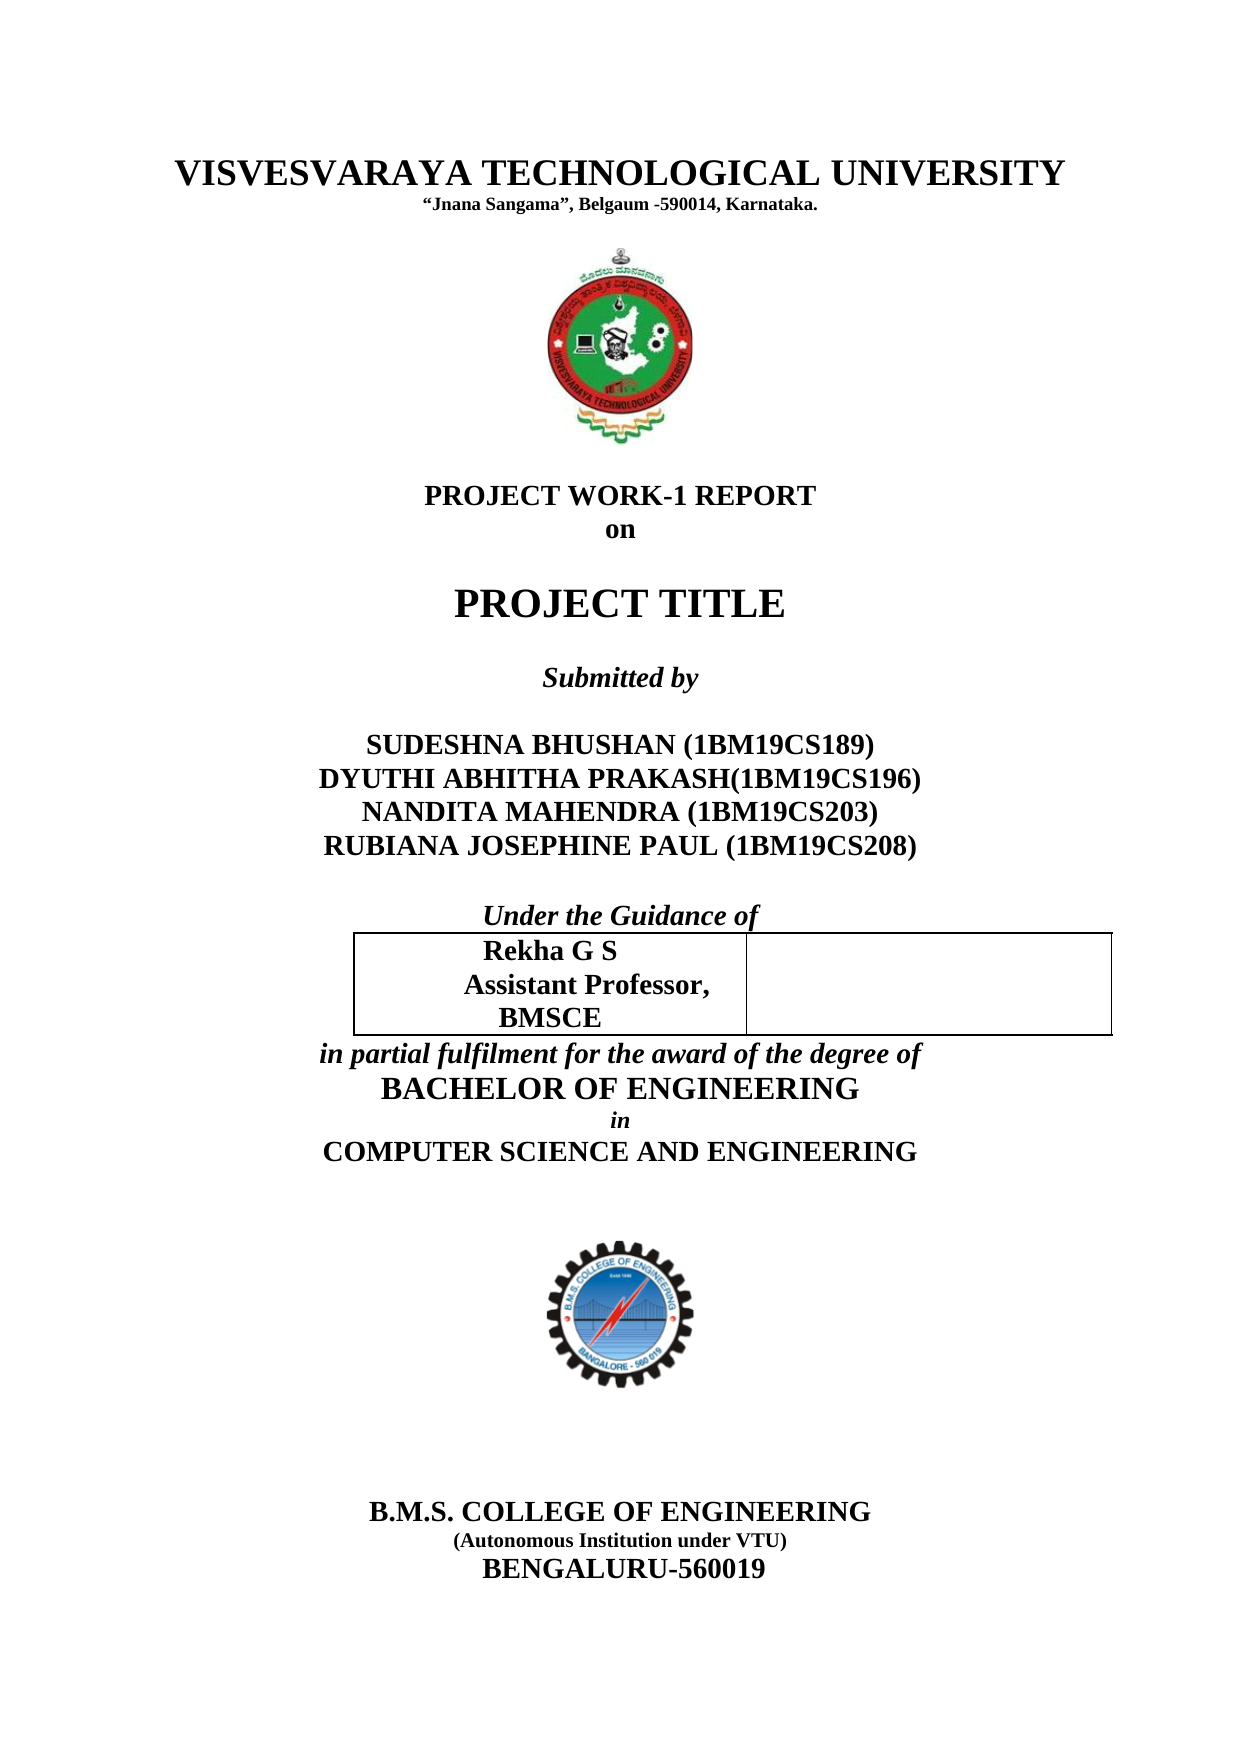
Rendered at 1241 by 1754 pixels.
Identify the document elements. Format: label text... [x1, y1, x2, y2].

text RUBIANA JOSEPHINE PAUL (1BM19CS208) [150, 828, 1090, 861]
text B.M.S. COLLEGE OF ENGINEERING [150, 1494, 1090, 1527]
text SUDESHNA BHUSHAN (1BM19CS189) [150, 727, 1090, 761]
table_header Rekha G S Assistant Professor, BMSCE [355, 934, 746, 1034]
text Under the Guidance of [150, 898, 1090, 932]
text VISVESVARAYA TECHNOLOGICAL UNIVERSITY [150, 150, 1090, 193]
text NANDITA MAHENDRA (1BM19CS203) [150, 794, 1090, 828]
text PROJECT WORK-1 REPORT [150, 478, 1090, 512]
text in [150, 1106, 1090, 1134]
text DYUTHI ABHITHA PRAKASH(1BM19CS196) [150, 761, 1090, 794]
text Submitted by [150, 660, 1090, 694]
text COMPUTER SCIENCE AND ENGINEERING [150, 1134, 1090, 1167]
text “Jnana Sangama”, Belgaum -590014, Karnataka. [150, 193, 1090, 215]
text PROJECT TITLE [150, 579, 1090, 627]
table_header [747, 934, 1111, 1034]
text BENGALURU-560019 [150, 1552, 1090, 1585]
text on [150, 512, 1090, 545]
text BACHELOR OF ENGINEERING [150, 1069, 1090, 1106]
picture [540, 1234, 700, 1394]
text in partial fulfilment for the award of the degree of [150, 1036, 1090, 1069]
text (Autonomous Institution under VTU) [150, 1527, 1090, 1552]
picture [547, 248, 693, 445]
